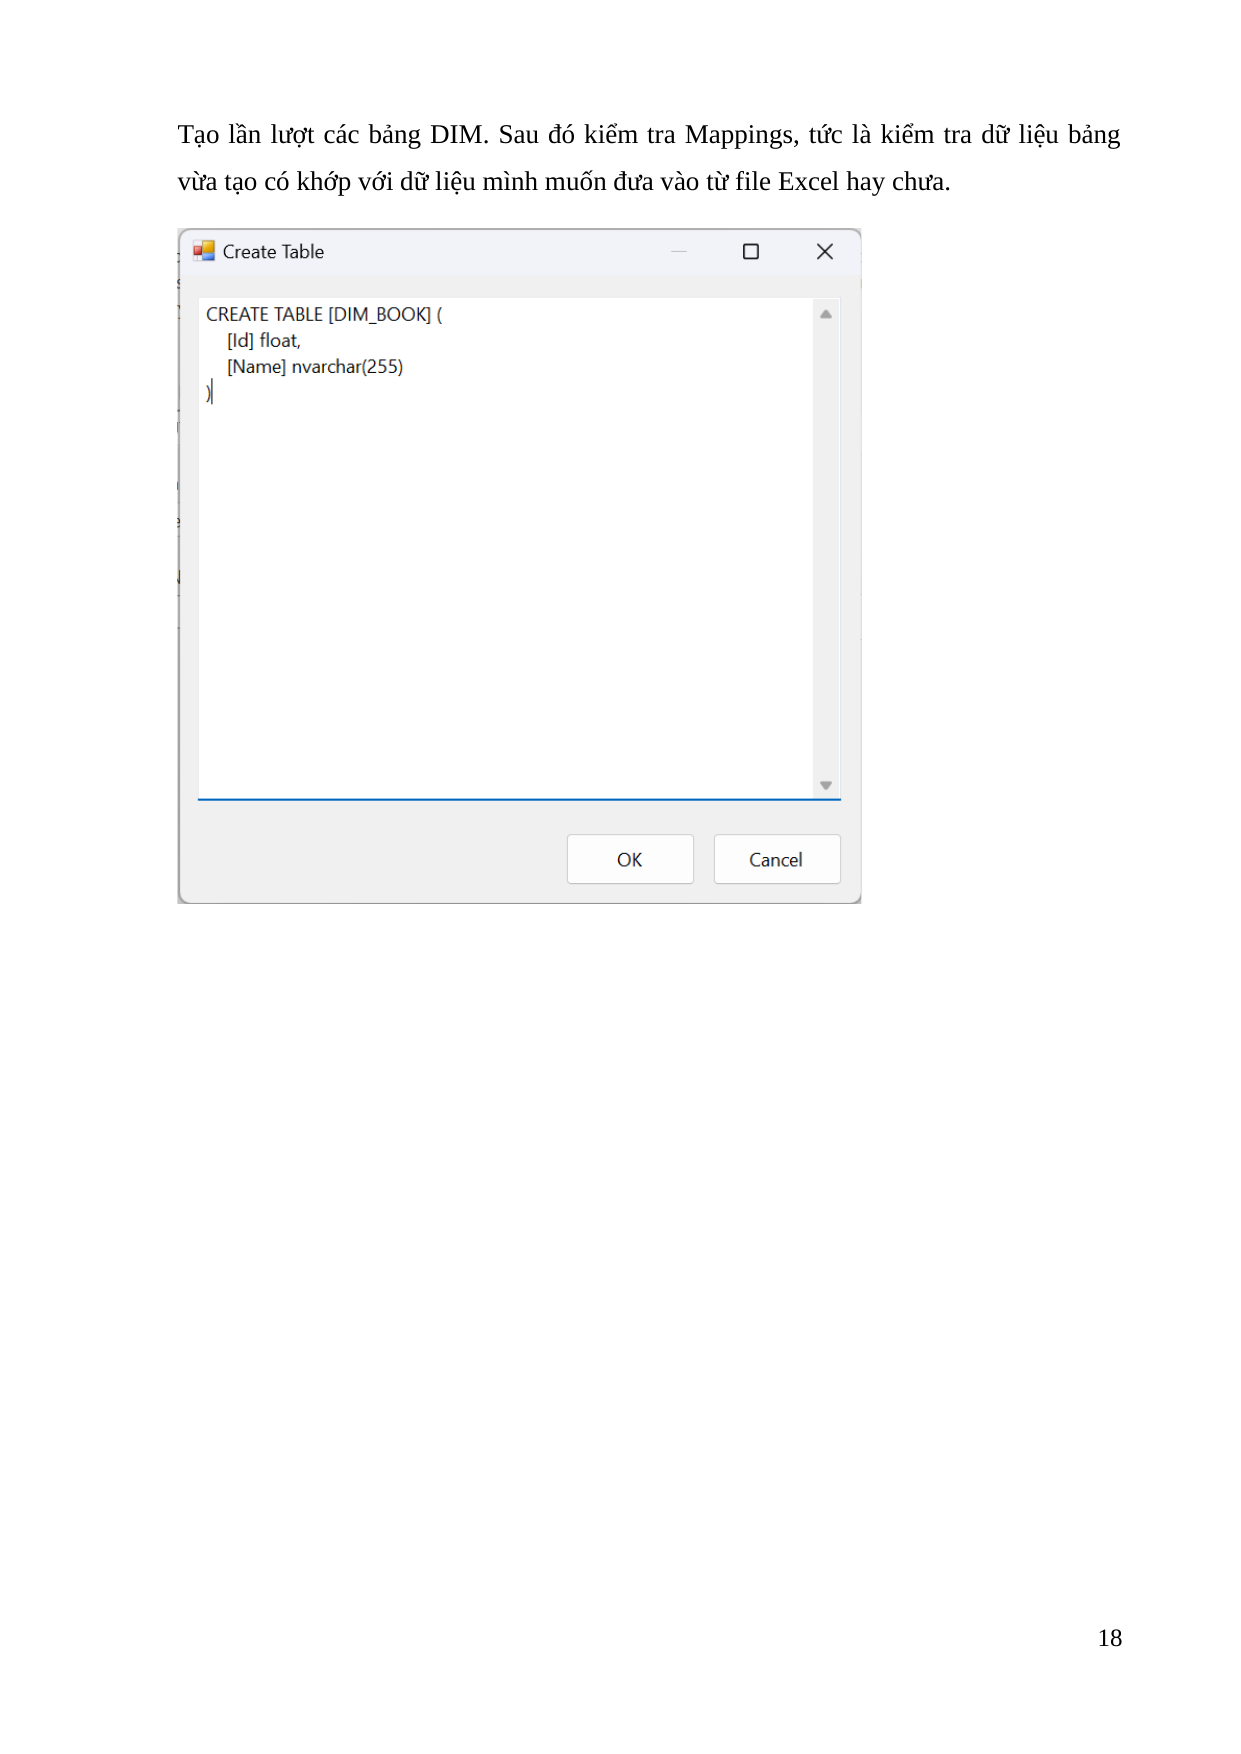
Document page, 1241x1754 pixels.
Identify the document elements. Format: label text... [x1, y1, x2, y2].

text Tạo lần lượt các bảng DIM. Sau đó kiểm tra Mappings, tức là kiểm tra dữ liệu bảng vừa tạo có khớp với dữ liệu mình muốn đưa vào từ file Excel hay chưa. [177, 118, 1122, 196]
picture [177, 228, 862, 904]
